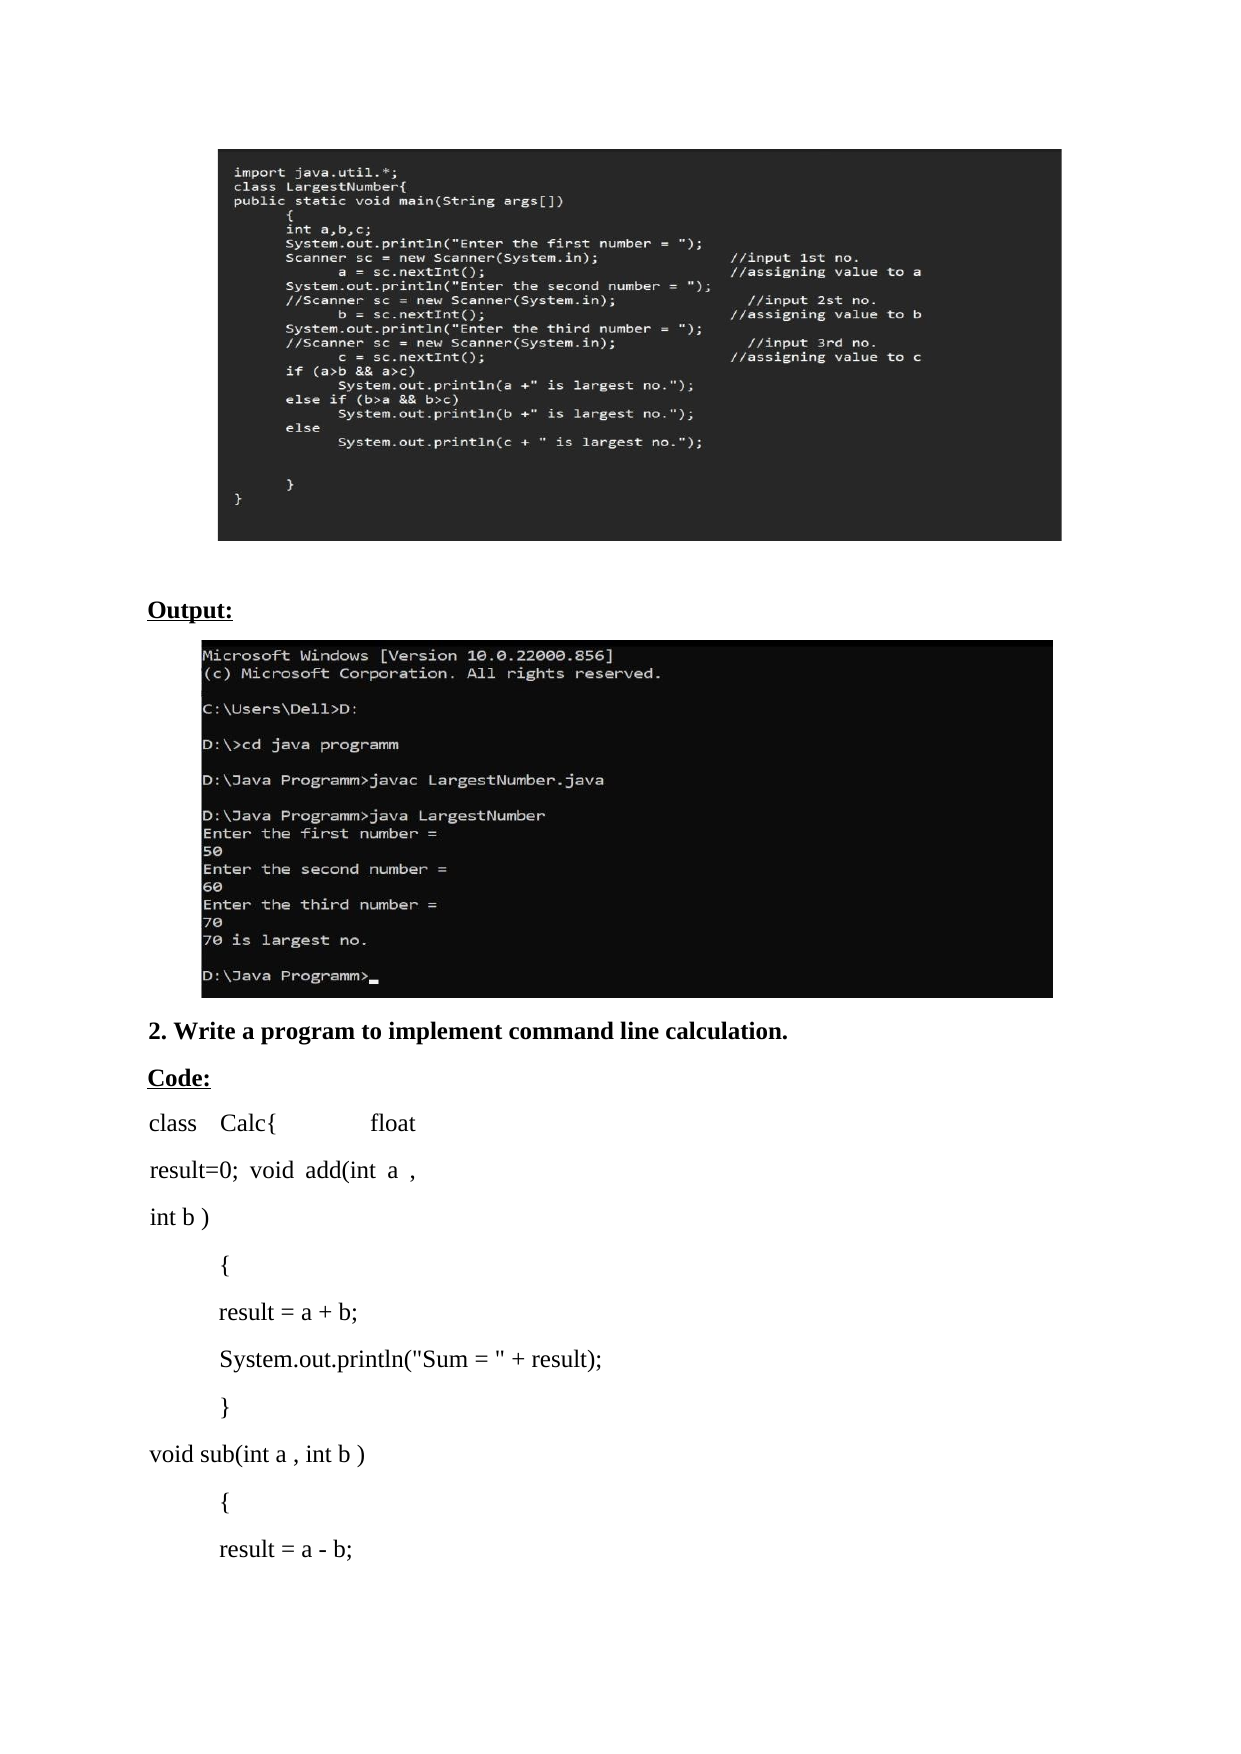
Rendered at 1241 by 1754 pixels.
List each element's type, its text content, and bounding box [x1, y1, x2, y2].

text result = a + b; [148, 1297, 1169, 1326]
text 2. Write a program to implement command line calculation. [148, 1016, 1131, 1044]
text Output: [147, 595, 1169, 624]
text System.out.println("Sum = " + result); [148, 1344, 1169, 1373]
picture [201, 640, 1053, 998]
text Code: [147, 1063, 1169, 1092]
text { [148, 1487, 1169, 1515]
picture [217, 149, 1062, 541]
text } [148, 1392, 1169, 1421]
text result = a - b; [148, 1534, 1169, 1563]
text { [148, 1250, 1169, 1278]
text void sub(int a , int b ) [149, 1439, 1092, 1468]
text class Calc{ float result=0; void add(int a , int b ) [148, 1108, 416, 1231]
